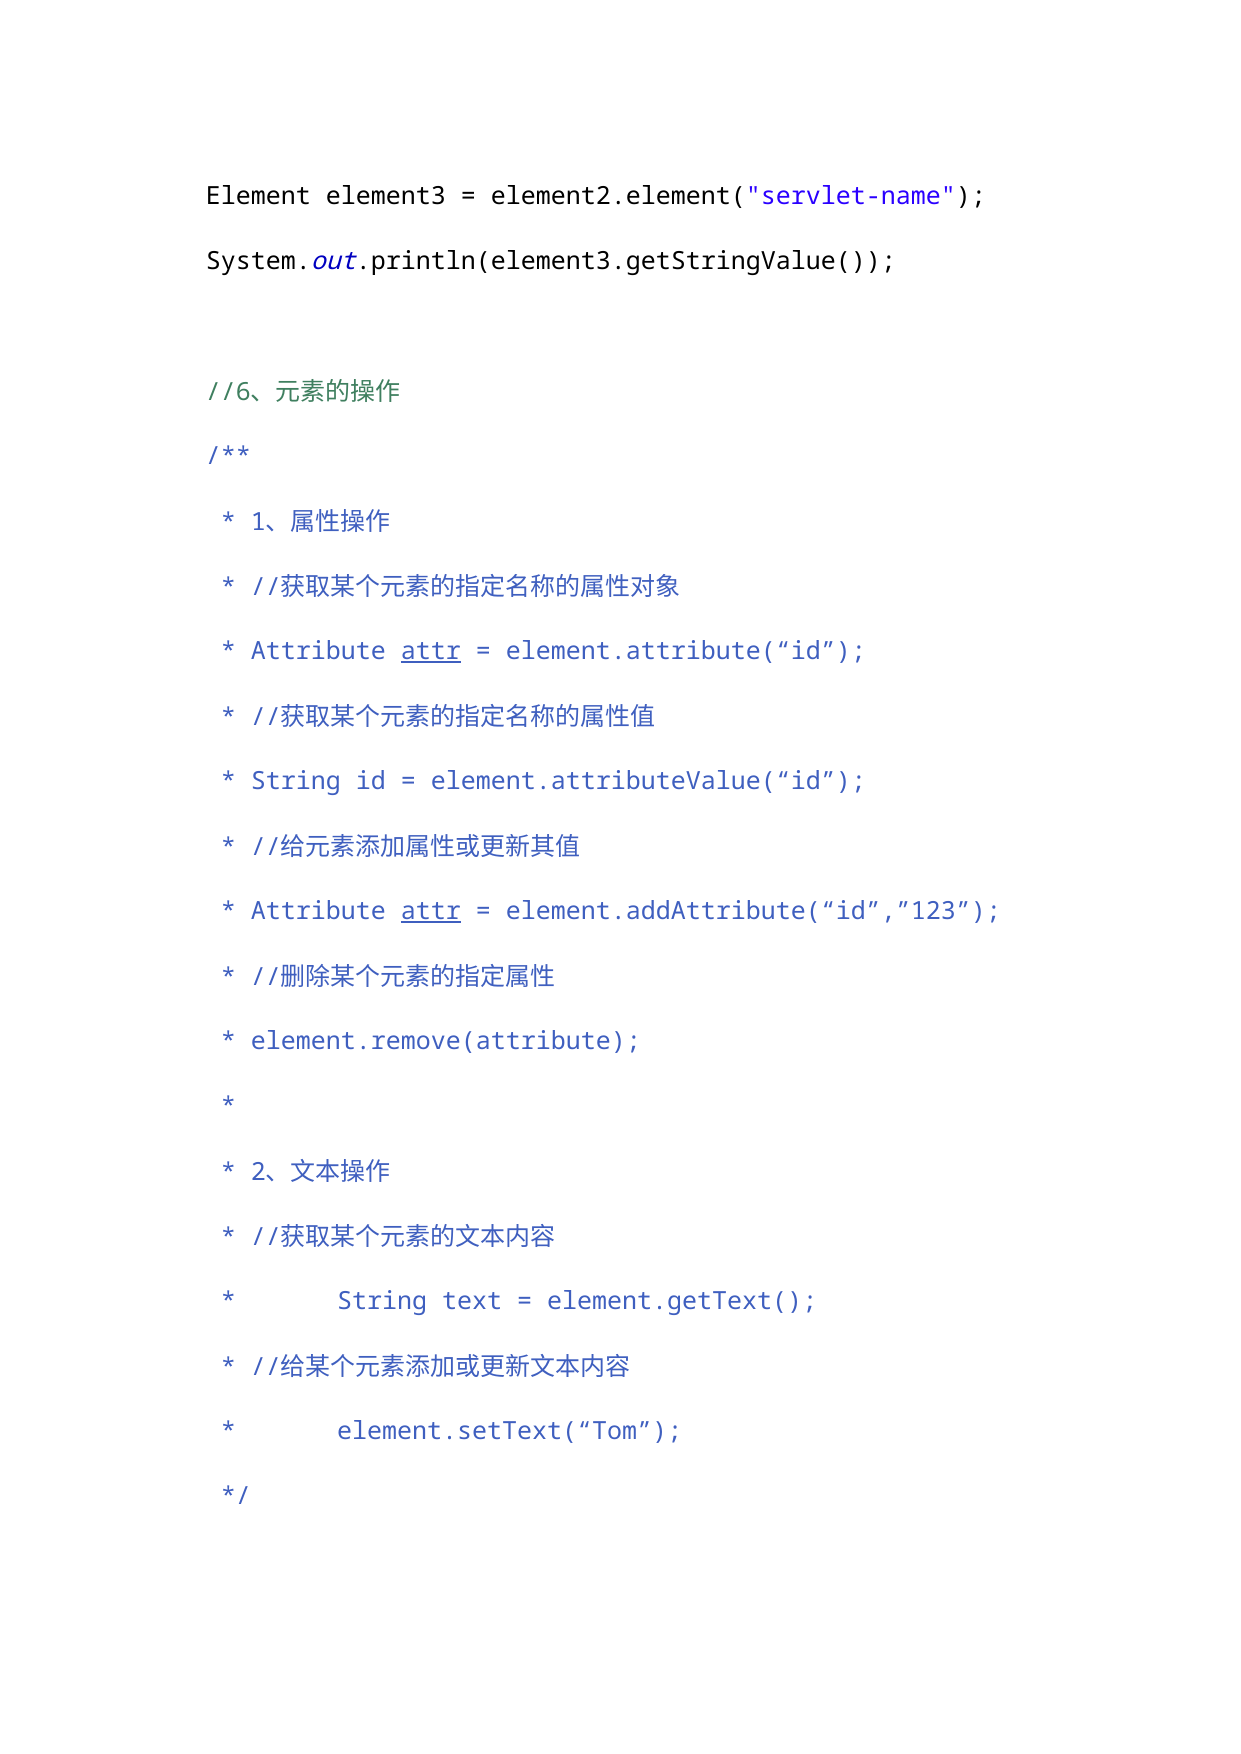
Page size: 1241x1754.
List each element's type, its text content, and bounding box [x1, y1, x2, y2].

text * Attribute attr = element.attribute(“id”); [118, 617, 1122, 682]
text * 1、属性操作 [118, 487, 1122, 552]
text /** [118, 422, 1122, 487]
text * //给某个元素添加或更新文本内容 [118, 1332, 1122, 1397]
text * //给元素添加属性或更新其值 [118, 812, 1122, 877]
text * String id = element.attributeValue(“id”); [118, 747, 1122, 812]
text * //获取某个元素的指定名称的属性值 [118, 682, 1122, 747]
text * String text = element.getText(); [118, 1267, 1122, 1332]
text * //删除某个元素的指定属性 [118, 942, 1122, 1007]
text * //获取某个元素的文本内容 [118, 1202, 1122, 1267]
text * element.remove(attribute); [118, 1007, 1122, 1072]
text * Attribute attr = element.addAttribute(“id”,”123”); [118, 877, 1122, 942]
text Element element3 = element2.element("servlet-name"); [118, 162, 1122, 227]
text * [118, 1072, 1122, 1137]
text * 2、文本操作 [118, 1137, 1122, 1202]
text * element.setText(“Tom”); [118, 1397, 1122, 1462]
text */ [118, 1462, 1122, 1527]
text System.out.println(element3.getStringValue()); [118, 227, 1122, 292]
text //6、元素的操作 [118, 357, 1122, 422]
text * //获取某个元素的指定名称的属性对象 [118, 552, 1122, 617]
